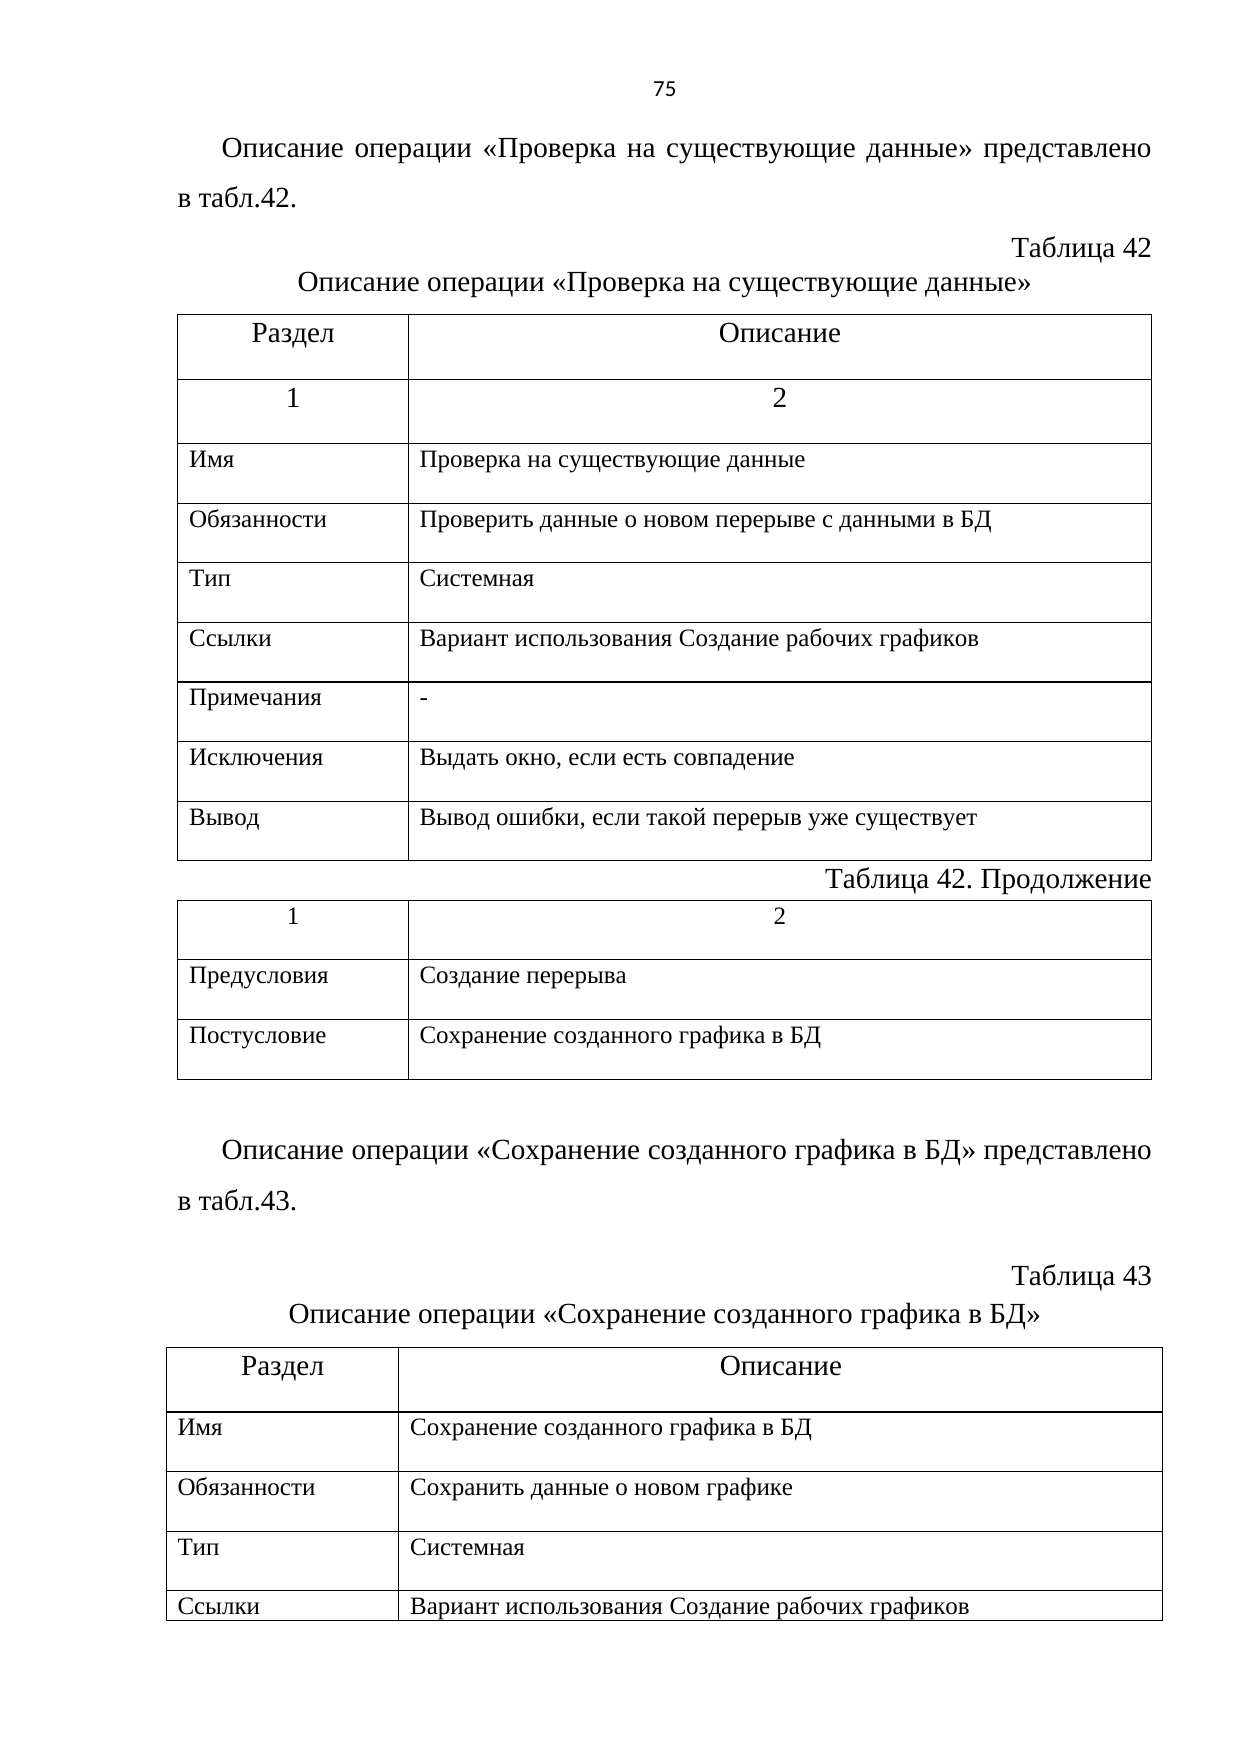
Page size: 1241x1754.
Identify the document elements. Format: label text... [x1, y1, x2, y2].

table_cell 1 [178, 380, 408, 443]
table_cell Обязанности [167, 1472, 398, 1531]
table_cell Обязанности [178, 504, 408, 562]
table_header Раздел [178, 315, 408, 379]
table_cell Ссылки [167, 1591, 398, 1620]
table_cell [399, 1591, 1162, 1620]
table_header Описание [399, 1348, 1162, 1411]
text Таблица 42 [177, 230, 1152, 264]
table_cell - [409, 683, 1151, 741]
table_cell Тип [167, 1532, 398, 1590]
table_cell Системная [409, 563, 1151, 622]
table_cell Создание перерыва [409, 960, 1151, 1019]
table_header Описание [409, 315, 1151, 379]
text Таблица 43 [177, 1258, 1152, 1292]
table_header 1 [178, 901, 408, 959]
table_cell Тип [178, 563, 408, 622]
table_cell Вывод [178, 802, 408, 860]
table_cell Выдать окно, если есть совпадение [409, 742, 1151, 801]
text Описание операции «Проверка на существующие данные» [177, 264, 1152, 297]
table_cell Проверить данные о новом перерыве с данными в БД [409, 504, 1151, 562]
text Описание операции «Сохранение созданного графика в БД» представлено в табл.43. [177, 1132, 1152, 1216]
table_cell Постусловие [178, 1020, 408, 1078]
table_cell Имя [178, 444, 408, 503]
table_cell Вывод ошибки, если такой перерыв уже существует [409, 802, 1151, 860]
table_cell Сохранить данные о новом графике [399, 1472, 1162, 1531]
table_cell Проверка на существующие данные [409, 444, 1151, 503]
table_cell Примечания [178, 683, 408, 741]
table_header 2 [409, 901, 1151, 959]
text Описание операции «Проверка на существующие данные» представлено в табл.42. [177, 130, 1152, 214]
table_cell Ссылки [178, 623, 408, 681]
table_cell Имя [167, 1413, 398, 1471]
text Описание операции «Сохранение созданного графика в БД» [177, 1297, 1152, 1330]
table_cell Сохранение созданного графика в БД [409, 1020, 1151, 1078]
table_cell Системная [399, 1532, 1162, 1590]
table_cell Предусловия [178, 960, 408, 1019]
table_header Раздел [167, 1348, 398, 1411]
table_cell Сохранение созданного графика в БД [399, 1413, 1162, 1471]
text Таблица 42. Продолжение [177, 861, 1152, 895]
table_cell Вариант использования Создание рабочих графиков [409, 623, 1151, 681]
table_cell Исключения [178, 742, 408, 801]
table_cell 2 [409, 380, 1151, 443]
